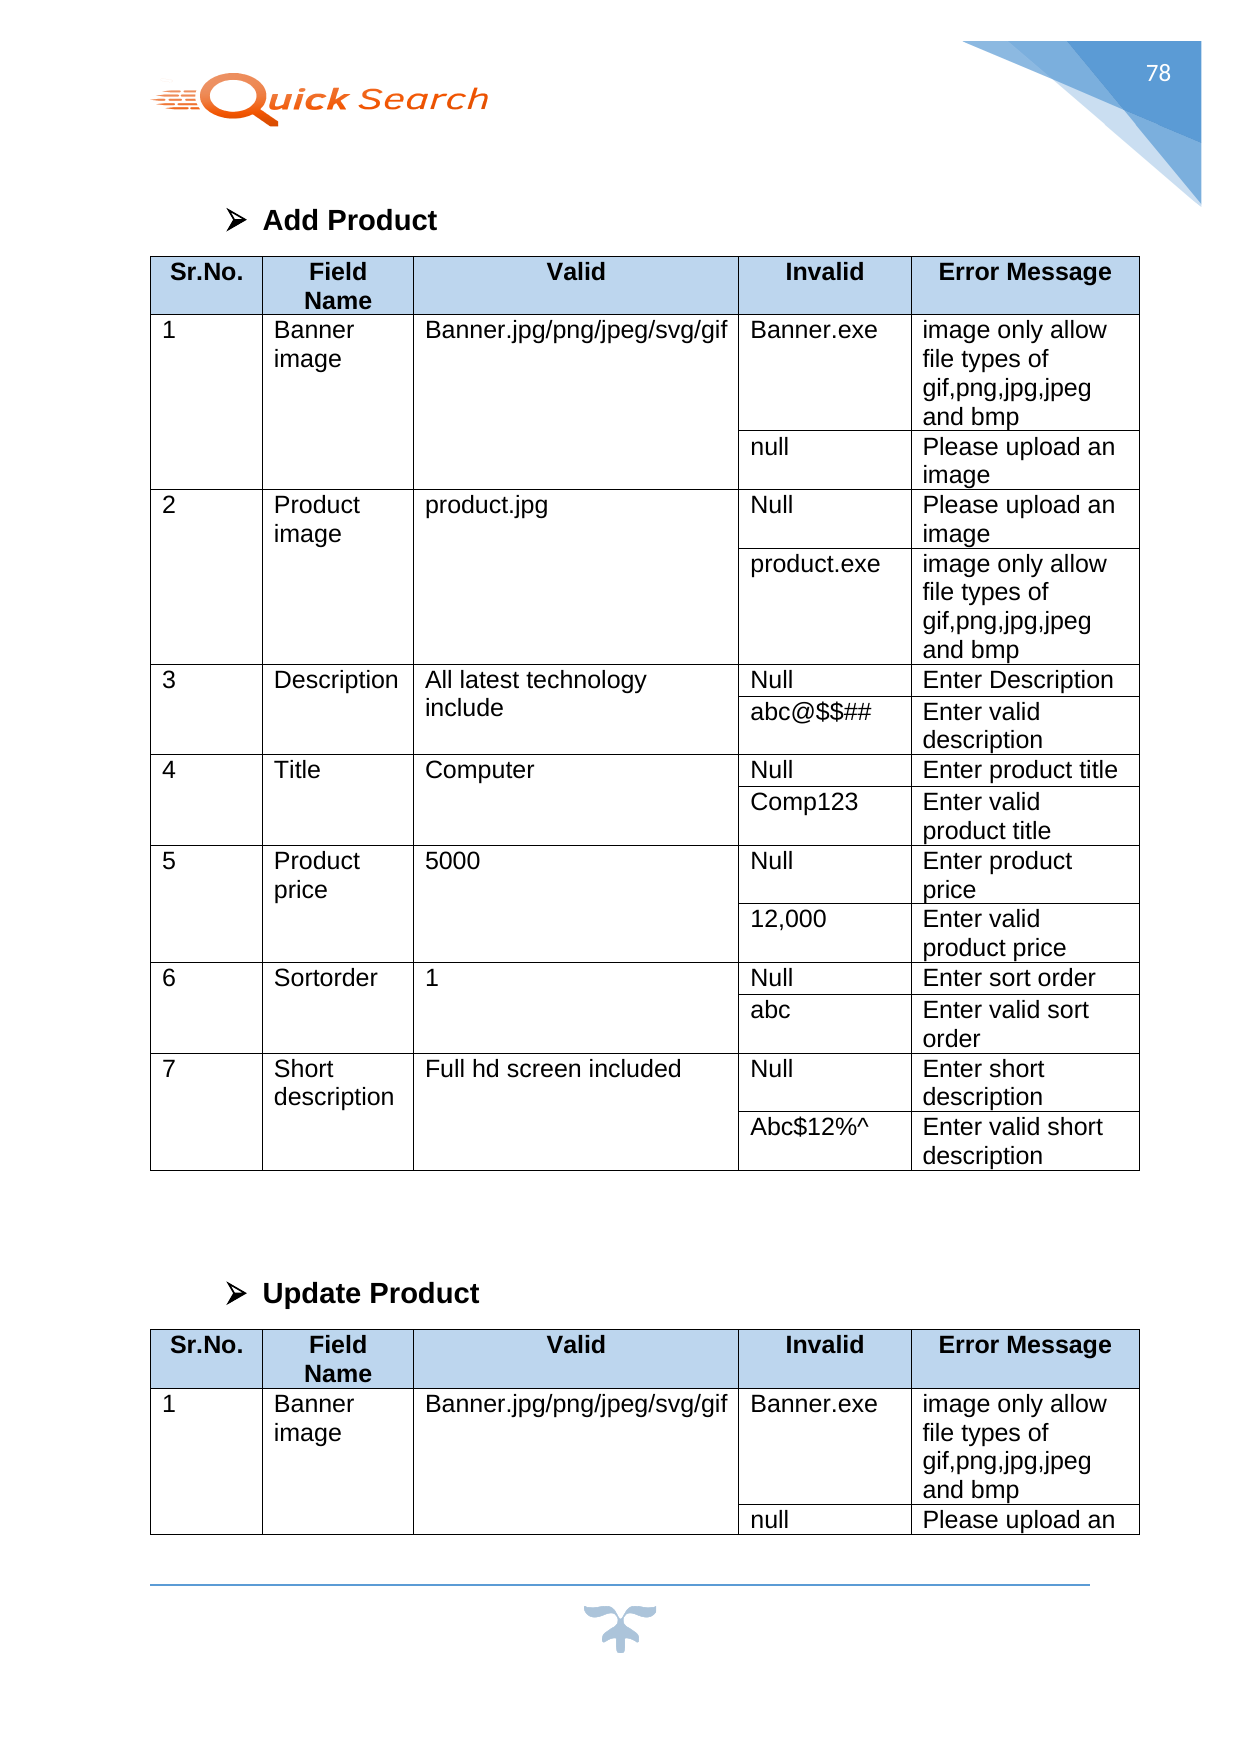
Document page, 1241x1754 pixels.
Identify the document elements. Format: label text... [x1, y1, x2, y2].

picture [962, 41, 1202, 207]
table_cell image only allow file types of gif,png,jpg,jpeg and bmp [912, 315, 1139, 430]
table_cell Banner.exe [739, 315, 911, 430]
table_cell Enter product title [912, 755, 1139, 786]
table_header Valid [414, 1330, 738, 1388]
table_cell Null [739, 490, 911, 547]
table_header Error Message [912, 257, 1139, 314]
table_cell null [739, 1505, 911, 1534]
table_cell Short description [263, 1054, 413, 1169]
table_cell Enter product price [912, 846, 1139, 903]
table_cell Sortorder [263, 963, 413, 1052]
table_cell image only allow file types of gif,png,jpg,jpeg and bmp [912, 1389, 1139, 1504]
table_cell Banner image [263, 1389, 413, 1534]
table_cell 1 [151, 1389, 262, 1534]
table_cell abc [739, 995, 911, 1052]
list Update Product [225, 1276, 1090, 1310]
table_cell Enter valid short description [912, 1112, 1139, 1169]
table_header Valid [414, 257, 738, 314]
table_cell 7 [151, 1054, 262, 1169]
table_cell 4 [151, 755, 262, 845]
table_cell 5 [151, 846, 262, 962]
table_cell Product image [263, 490, 413, 663]
table_cell 1 [414, 963, 738, 1052]
table_cell All latest technology include [414, 665, 738, 754]
table_cell Null [739, 1054, 911, 1111]
table_cell Enter valid product title [912, 787, 1139, 845]
table_cell Please upload an image [912, 490, 1139, 547]
table_cell 12,000 [739, 904, 911, 962]
table_cell Abc$12%^ [739, 1112, 911, 1169]
table_cell Banner.jpg/png/jpeg/svg/gif [414, 1389, 738, 1534]
table_cell Comp123 [739, 787, 911, 845]
table_cell Banner.jpg/png/jpeg/svg/gif [414, 315, 738, 489]
list Add Product [225, 203, 1090, 237]
picture [150, 73, 488, 130]
table_cell Null [739, 665, 911, 696]
table_cell Null [739, 755, 911, 786]
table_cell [912, 1505, 1139, 1534]
table_cell Full hd screen included [414, 1054, 738, 1169]
table_cell 1 [151, 315, 262, 489]
table_header Error Message [912, 1330, 1139, 1388]
table_header Invalid [739, 1330, 911, 1388]
table_cell Enter valid description [912, 697, 1139, 754]
table_cell Computer [414, 755, 738, 845]
table_cell Please upload an image [912, 431, 1139, 489]
table_header Invalid [739, 257, 911, 314]
table_cell Product price [263, 846, 413, 962]
table_cell 2 [151, 490, 262, 663]
table_header Field Name [263, 257, 413, 314]
table_header Sr.No. [151, 257, 262, 314]
table_cell 5000 [414, 846, 738, 962]
table_cell Enter short description [912, 1054, 1139, 1111]
table_cell 6 [151, 963, 262, 1052]
table_cell Enter valid product price [912, 904, 1139, 962]
table_header Sr.No. [151, 1330, 262, 1388]
table_cell Enter sort order [912, 963, 1139, 994]
table_cell Null [739, 846, 911, 903]
table_cell Enter valid sort order [912, 995, 1139, 1052]
table_cell Null [739, 963, 911, 994]
table_cell null [739, 431, 911, 489]
table_cell abc@$$## [739, 697, 911, 754]
table_cell image only allow file types of gif,png,jpg,jpeg and bmp [912, 549, 1139, 663]
table_cell 3 [151, 665, 262, 754]
table_cell Title [263, 755, 413, 845]
table_cell product.exe [739, 549, 911, 663]
table_cell Description [263, 665, 413, 754]
table_cell product.jpg [414, 490, 738, 663]
table_header Field Name [263, 1330, 413, 1388]
table_cell Banner image [263, 315, 413, 489]
table_cell Enter Description [912, 665, 1139, 696]
table_cell Banner.exe [739, 1389, 911, 1504]
